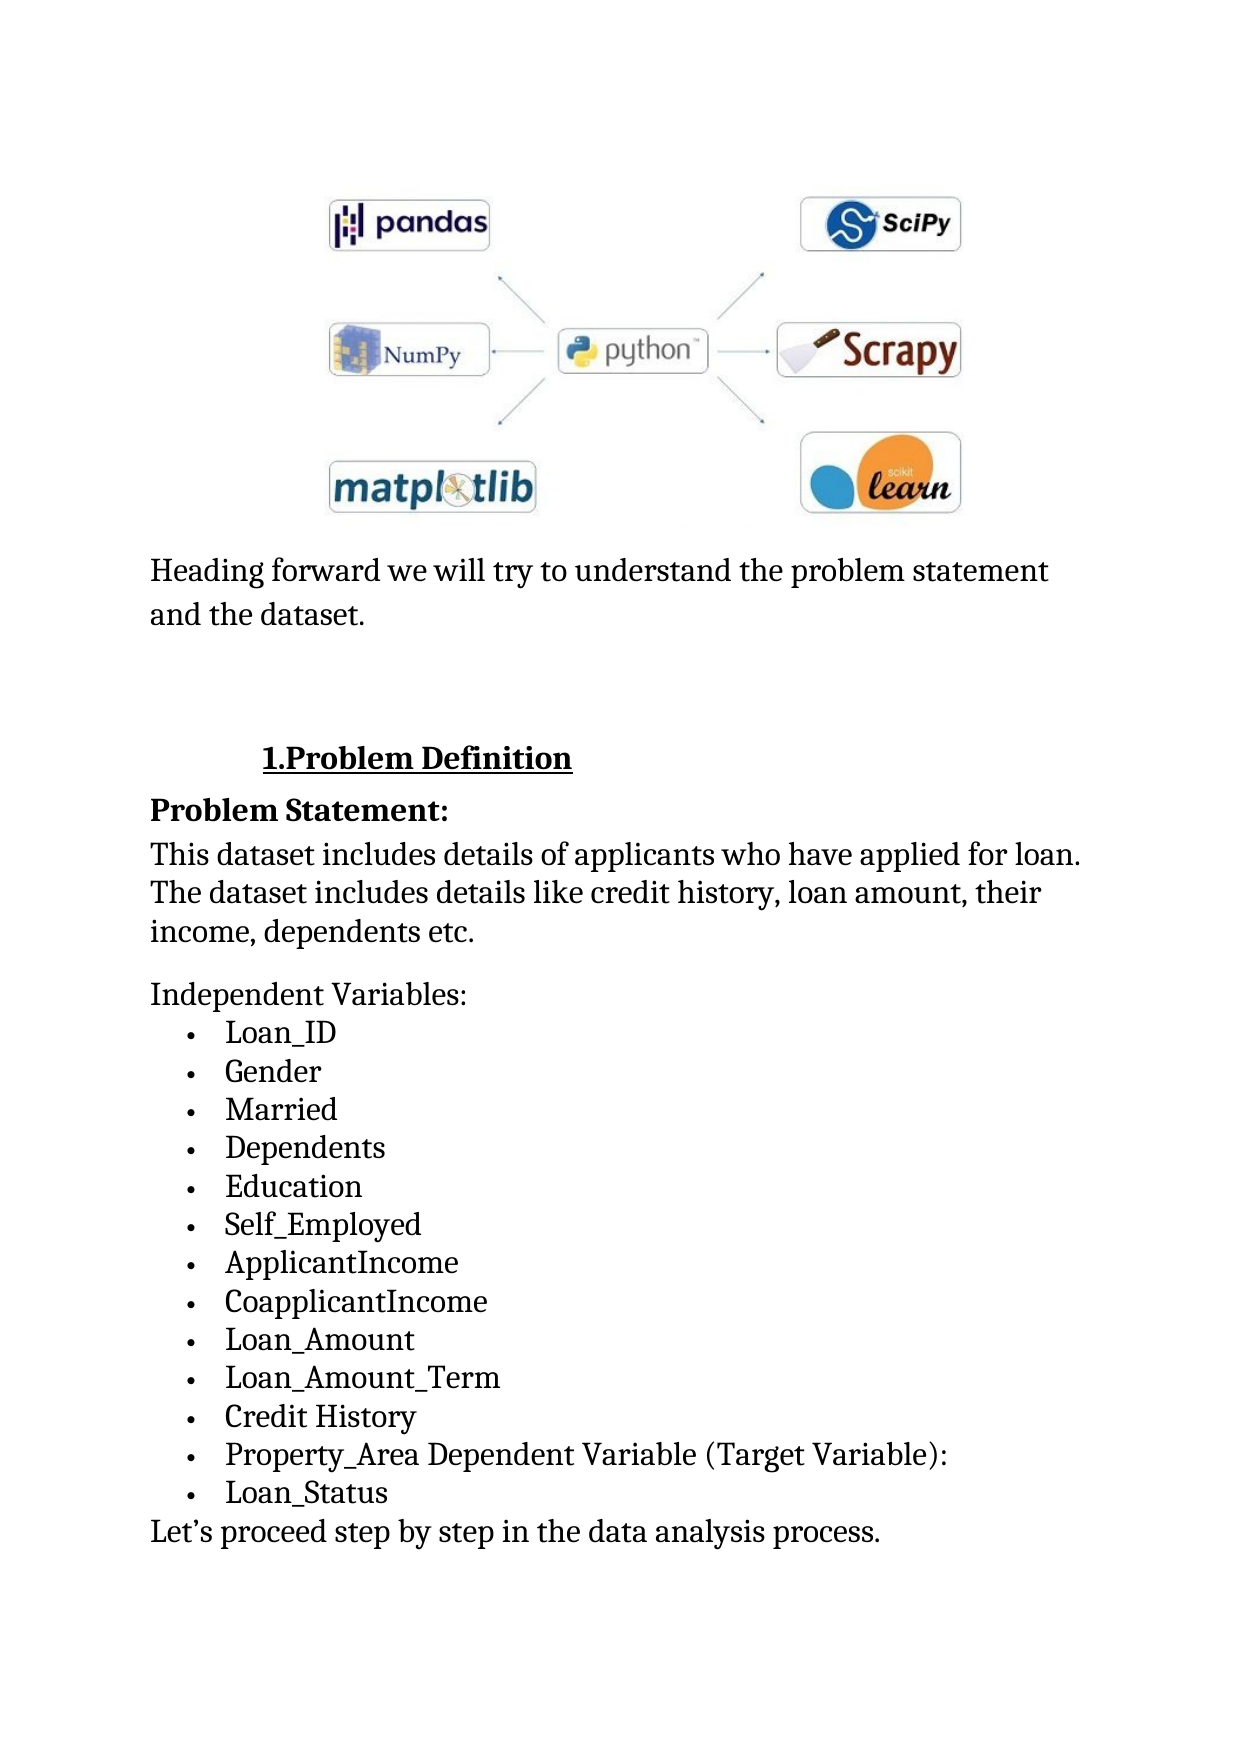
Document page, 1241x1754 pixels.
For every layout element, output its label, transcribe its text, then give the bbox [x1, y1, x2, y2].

text This dataset includes details of applicants who have applied for loan. The dataset includes details like credit history, loan amount, their income, dependents etc. [150, 835, 1090, 950]
list Property_Area Dependent Variable (Target Variable): [187, 1435, 1090, 1474]
list Loan_Amount_Term [187, 1359, 1090, 1397]
list Self_Employed [187, 1205, 1090, 1244]
subtitle Problem Statement: [150, 791, 1090, 829]
text Heading forward we will try to understand the problem statement and the dataset. [150, 551, 1090, 634]
list 1.Problem Definition [262, 739, 1090, 778]
list CoapplicantIncome [187, 1282, 1090, 1320]
list Loan_Status [187, 1474, 1090, 1512]
list ApplicantIncome [187, 1244, 1090, 1282]
list Education [187, 1167, 1090, 1205]
list Gender [187, 1052, 1090, 1090]
list Loan_ID [187, 1014, 1090, 1052]
text Let’s proceed step by step in the data analysis process. [150, 1512, 1090, 1550]
list Married [187, 1090, 1090, 1129]
list Loan_Amount [187, 1320, 1090, 1359]
list Dependents [187, 1129, 1090, 1167]
picture [268, 150, 973, 527]
text Independent Variables: [150, 975, 1090, 1014]
list Credit History [187, 1397, 1090, 1435]
